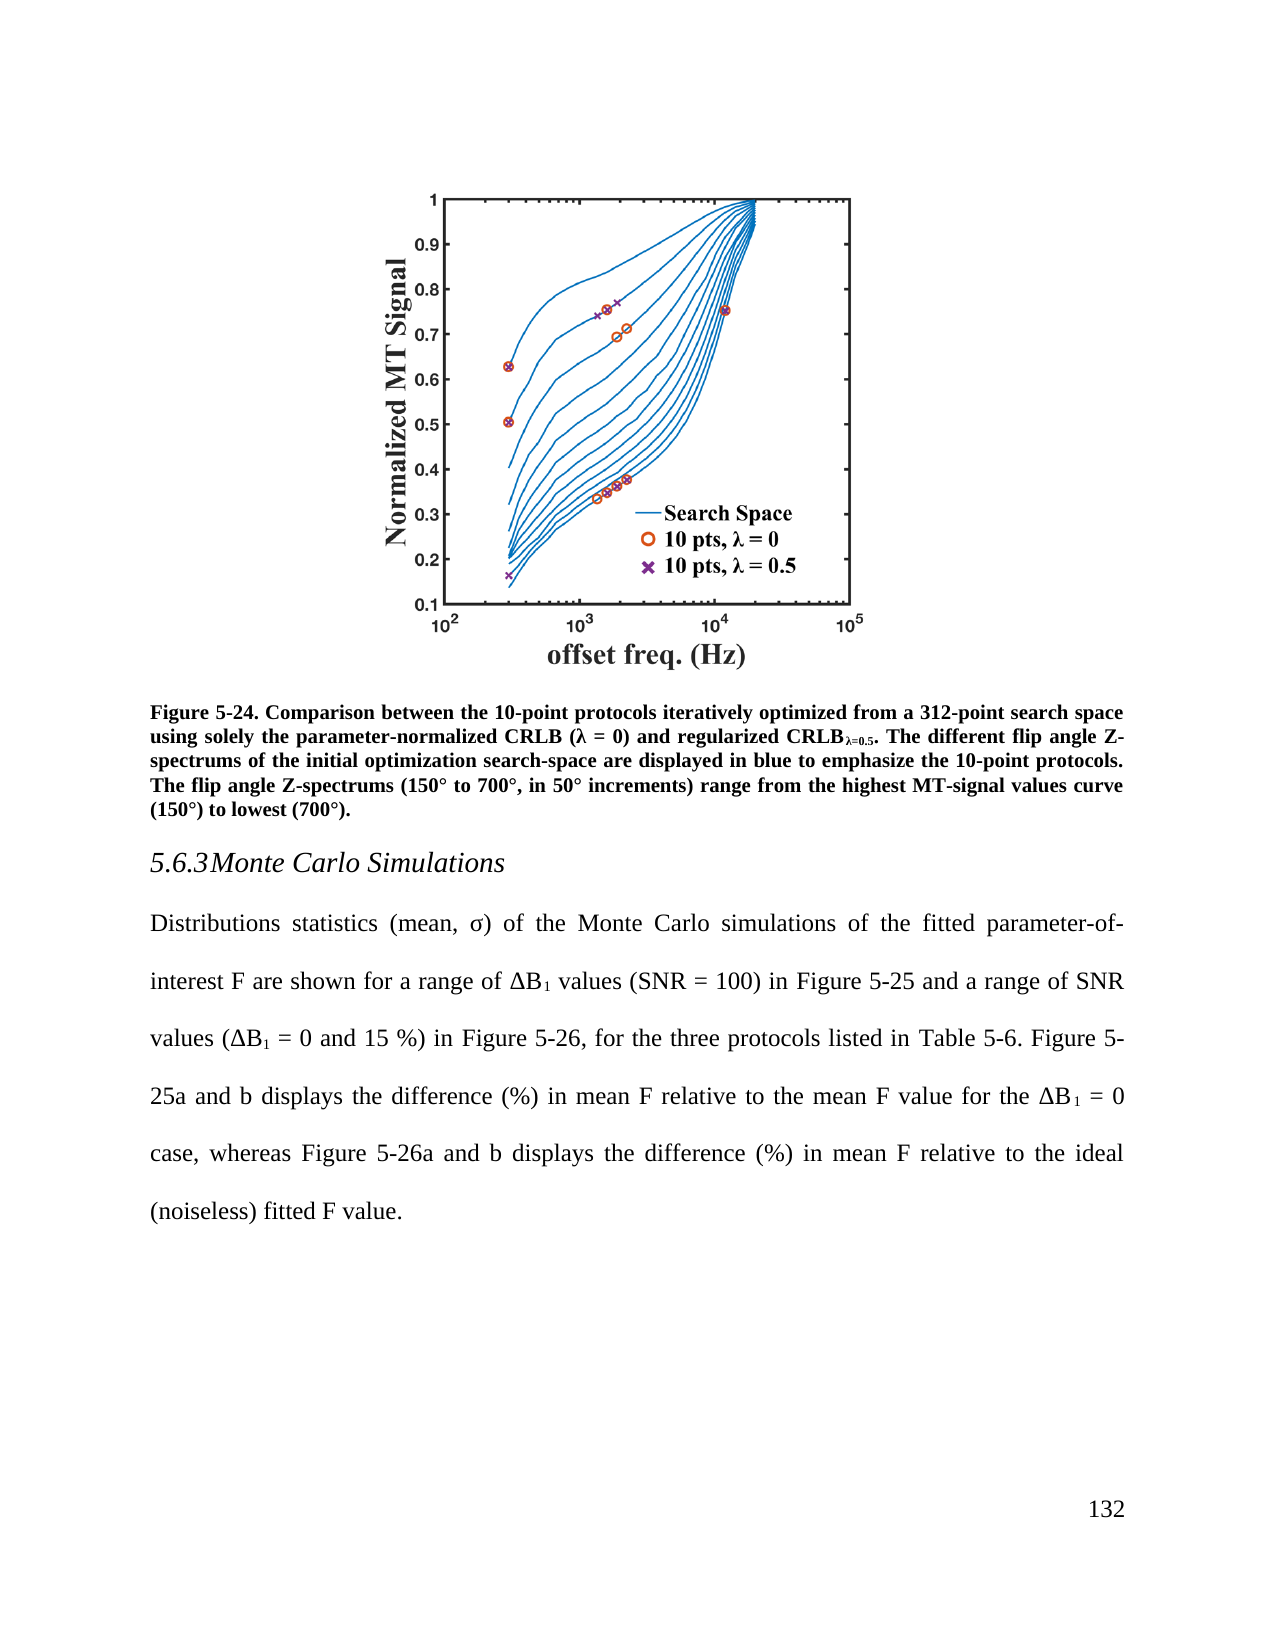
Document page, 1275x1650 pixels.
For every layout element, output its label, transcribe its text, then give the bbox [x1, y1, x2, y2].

picture [376, 150, 899, 672]
subtitle Monte Carlo Simulations [150, 846, 1125, 879]
text Figure 5-5. Comparison between the 10-point protocols iteratively optimized from a 312-point search space using solely the parameter-normalized CRLB (λ = 0) and regularized CRLBλ=0.5. The different flip angle Z-spectrums of the initial optimization search-space are displayed in blue to emphasize the 10-point protocols. The flip angle Z-spectrums (150° to 700°, in 50° increments) range from the highest MT-signal values curve (150°) to lowest (700°). [150, 700, 1125, 821]
